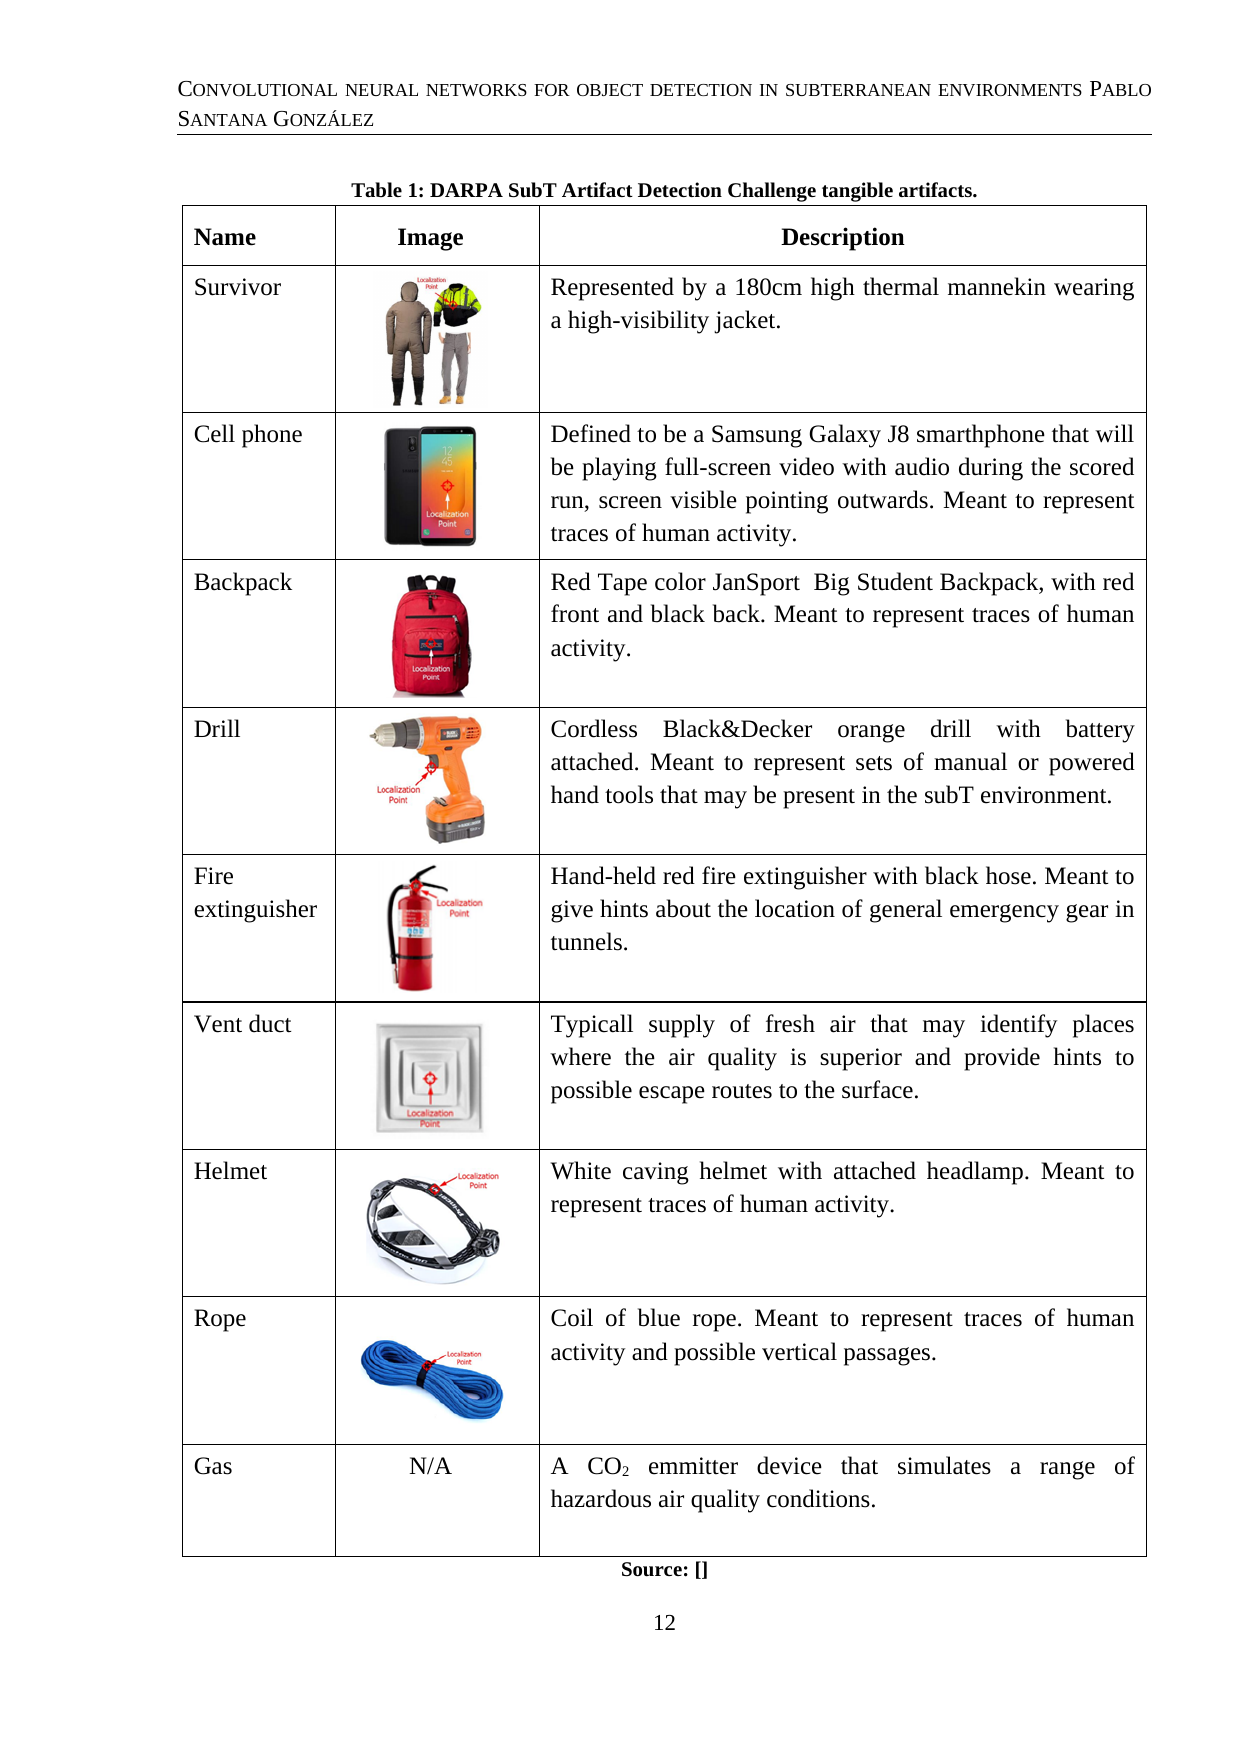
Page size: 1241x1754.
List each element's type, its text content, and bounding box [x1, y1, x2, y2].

table_cell Helmet [183, 1150, 335, 1296]
table_cell Cordless Black&Decker orange drill with battery attached. Meant to represent sets of manual or powered hand tools that may be present in the subT environment. [540, 708, 1146, 854]
picture [367, 1008, 493, 1145]
table_cell Vent duct [183, 1003, 335, 1149]
table_header Image [336, 206, 539, 264]
picture [383, 566, 478, 703]
table_cell [336, 855, 539, 1001]
text Source: [] [177, 1557, 1152, 1581]
table_cell Represented by a 180cm high thermal mannekin wearing a high-visibility jacket. [540, 266, 1146, 412]
table_cell Rope [183, 1297, 335, 1444]
table_cell Backpack [183, 560, 335, 707]
table_cell [336, 560, 539, 707]
table_cell Drill [183, 708, 335, 854]
table_cell Cell phone [183, 413, 335, 559]
table_cell N/A [336, 1445, 539, 1556]
table_cell Red Tape color JanSport Big Student Backpack, with red front and black back. Meant to represent traces of human activity. [540, 560, 1146, 707]
table_cell [336, 1150, 539, 1296]
picture [351, 1321, 510, 1428]
picture [353, 1156, 508, 1292]
table_cell Hand-held red fire extinguisher with black hose. Meant to give hints about the location of general emergency gear in tunnels. [540, 855, 1146, 1001]
picture [368, 419, 492, 555]
table_cell [336, 413, 539, 559]
table_header Name [183, 206, 335, 264]
table_cell [336, 1297, 539, 1444]
table_cell Typicall supply of fresh air that may identify places where the air quality is superior and provide hints to possible escape routes to the surface. [540, 1003, 1146, 1149]
table_cell [336, 266, 539, 412]
table_cell [336, 1003, 539, 1149]
table_cell Fire extinguisher [183, 855, 335, 1001]
picture [374, 861, 487, 998]
text Table 1: DARPA SubT Artifact Detection Challenge tangible artifacts. [177, 178, 1152, 202]
table_header Description [540, 206, 1146, 264]
picture [372, 271, 489, 408]
picture [362, 713, 499, 850]
table_cell Defined to be a Samsung Galaxy J8 smarthphone that will be playing full-screen video with audio during the scored run, screen visible pointing outwards. Meant to represent traces of human activity. [540, 413, 1146, 559]
table_cell [336, 708, 539, 854]
table_cell Survivor [183, 266, 335, 412]
table_cell A CO2 emmitter device that simulates a range of hazardous air quality conditions. [540, 1445, 1146, 1556]
table_cell Gas [183, 1445, 335, 1556]
table_cell White caving helmet with attached headlamp. Meant to represent traces of human activity. [540, 1150, 1146, 1296]
table_cell Coil of blue rope. Meant to represent traces of human activity and possible vertical passages. [540, 1297, 1146, 1444]
